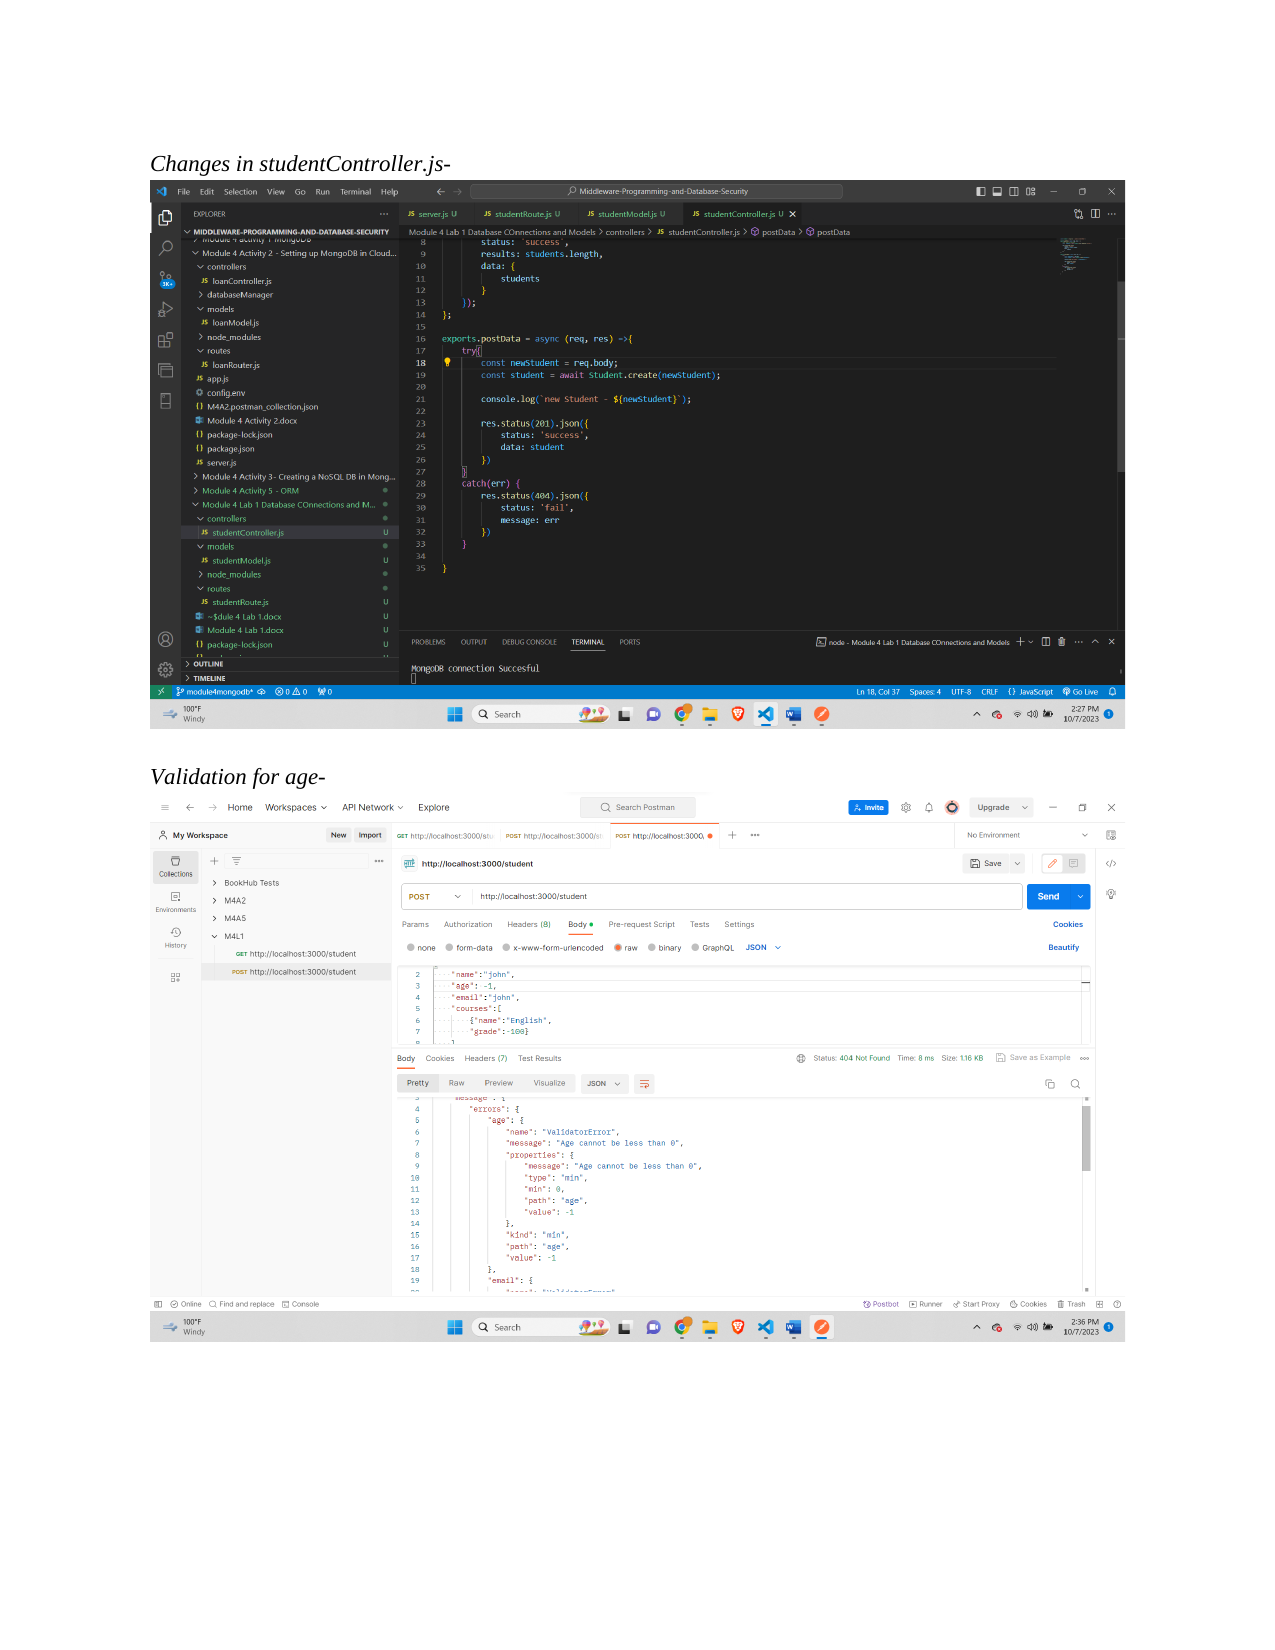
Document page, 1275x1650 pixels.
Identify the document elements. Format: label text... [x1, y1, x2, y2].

picture [150, 792, 1125, 1342]
picture [150, 180, 1125, 729]
text Changes in studentController.js- [150, 150, 1125, 176]
text Validation for age- [150, 763, 1125, 789]
